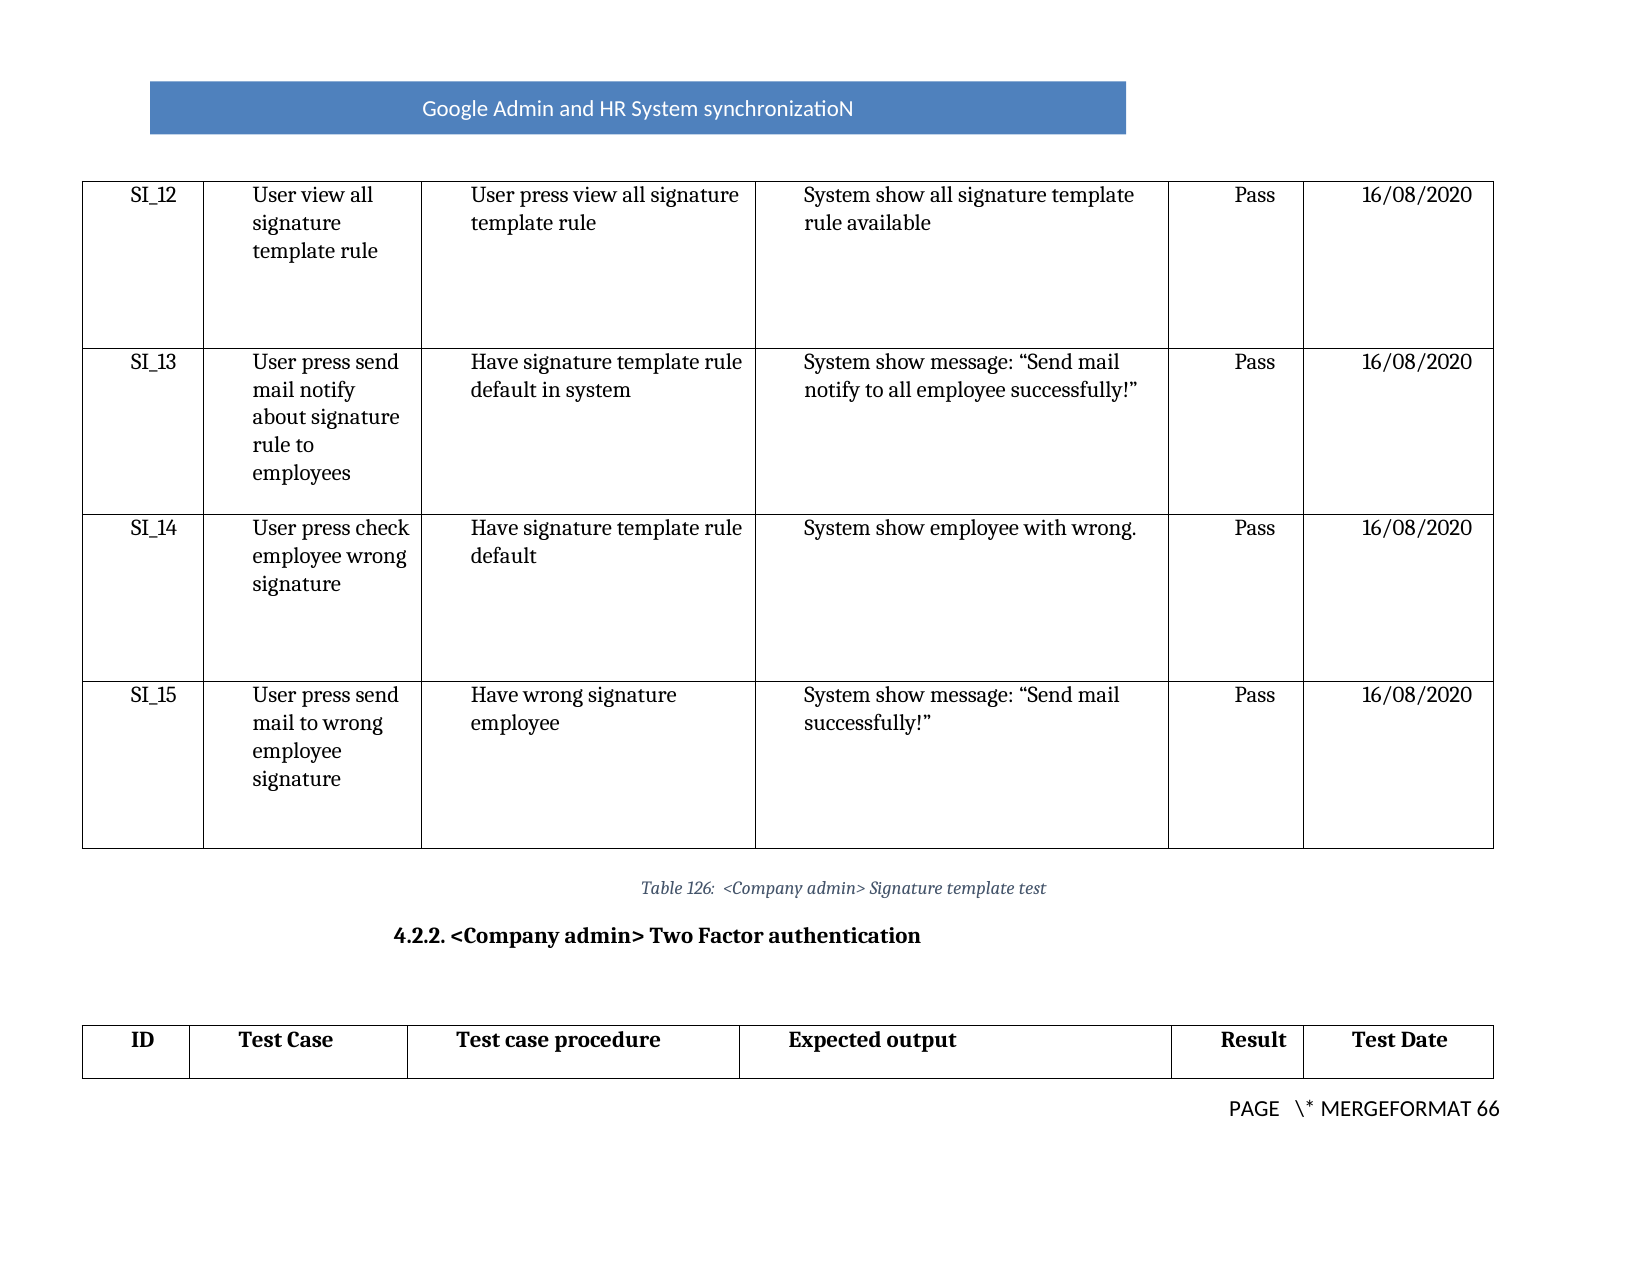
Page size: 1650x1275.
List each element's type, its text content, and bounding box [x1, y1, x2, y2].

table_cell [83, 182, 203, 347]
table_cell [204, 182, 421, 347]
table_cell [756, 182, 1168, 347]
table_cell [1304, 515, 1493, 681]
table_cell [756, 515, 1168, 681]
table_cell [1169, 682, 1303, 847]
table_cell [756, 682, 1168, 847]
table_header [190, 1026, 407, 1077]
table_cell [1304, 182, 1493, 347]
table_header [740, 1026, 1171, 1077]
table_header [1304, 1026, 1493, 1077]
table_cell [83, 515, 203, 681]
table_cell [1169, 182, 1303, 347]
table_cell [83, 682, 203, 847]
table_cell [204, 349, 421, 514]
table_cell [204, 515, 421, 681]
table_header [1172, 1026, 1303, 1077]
subtitle <Company admin> Two Factor authentication [394, 923, 1500, 949]
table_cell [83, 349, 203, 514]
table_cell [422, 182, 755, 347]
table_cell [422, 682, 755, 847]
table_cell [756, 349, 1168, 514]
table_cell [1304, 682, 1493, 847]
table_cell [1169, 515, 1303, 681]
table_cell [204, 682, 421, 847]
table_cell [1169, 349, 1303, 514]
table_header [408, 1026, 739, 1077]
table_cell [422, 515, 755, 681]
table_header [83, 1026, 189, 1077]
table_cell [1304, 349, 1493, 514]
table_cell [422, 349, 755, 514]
